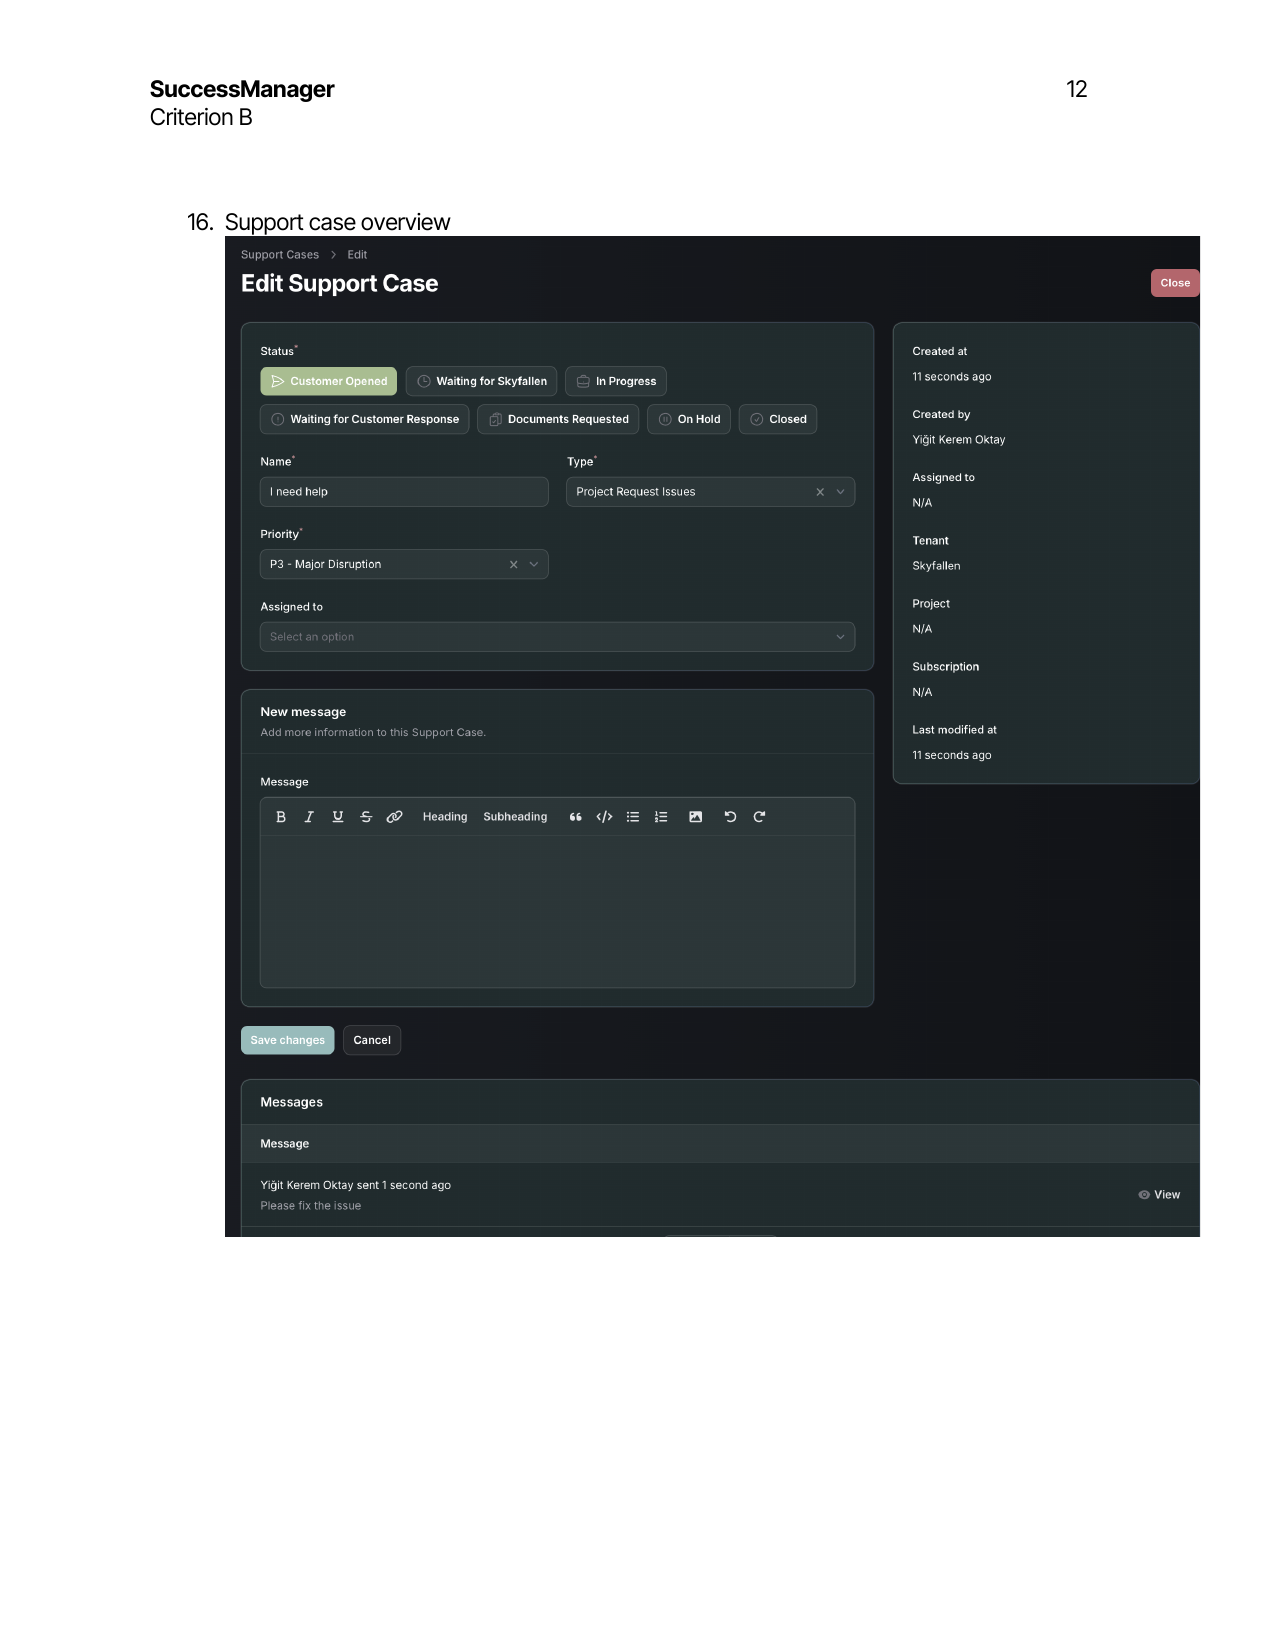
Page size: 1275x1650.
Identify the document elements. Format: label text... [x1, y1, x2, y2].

picture [225, 236, 1200, 1237]
list Support case overview [187, 208, 1125, 236]
